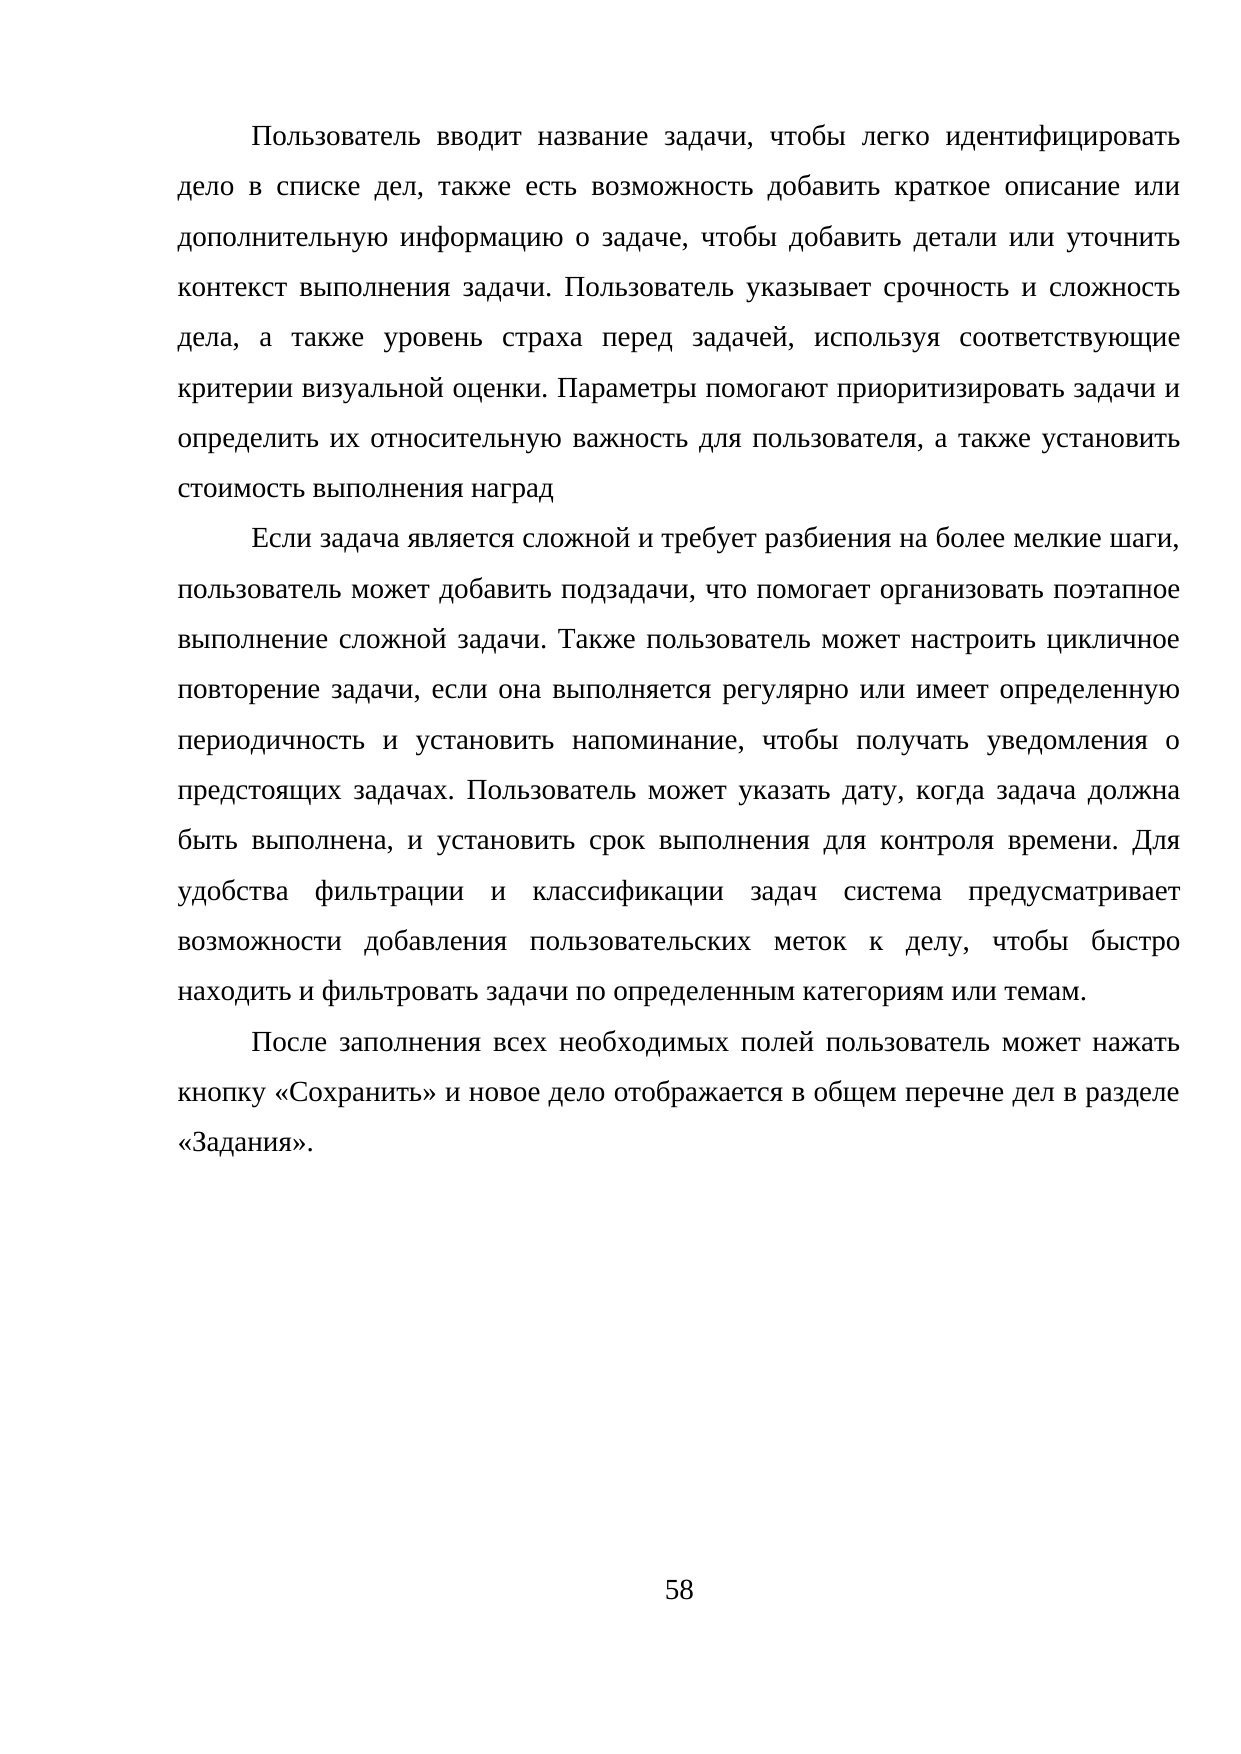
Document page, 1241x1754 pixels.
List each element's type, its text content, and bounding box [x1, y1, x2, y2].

text Пользователь вводит название задачи, чтобы легко идентифицировать дело в списке дел, также есть возможность добавить краткое описание или дополнительную информацию о задаче, чтобы добавить детали или уточнить контекст выполнения задачи. Пользователь указывает срочность и сложность дела, а также уровень страха перед задачей, используя соответствующие критерии визуальной оценки. Параметры помогают приоритизировать задачи и определить их относительную важность для пользователя, а также установить стоимость выполнения наград [177, 118, 1181, 504]
text Если задача является сложной и требует разбиения на более мелкие шаги, пользователь может добавить подзадачи, что помогает организовать поэтапное выполнение сложной задачи. Также пользователь может настроить цикличное повторение задачи, если она выполняется регулярно или имеет определенную периодичность и установить напоминание, чтобы получать уведомления о предстоящих задачах. Пользователь может указать дату, когда задача должна быть выполнена, и установить срок выполнения для контроля времени. Для удобства фильтрации и классификации задач система предусматривает возможности добавления пользовательских меток к делу, чтобы быстро находить и фильтровать задачи по определенным категориям или темам. [177, 521, 1181, 1007]
text После заполнения всех необходимых полей пользователь может нажать кнопку «Сохранить» и новое дело отображается в общем перечне дел в разделе «Задания». [177, 1024, 1181, 1158]
